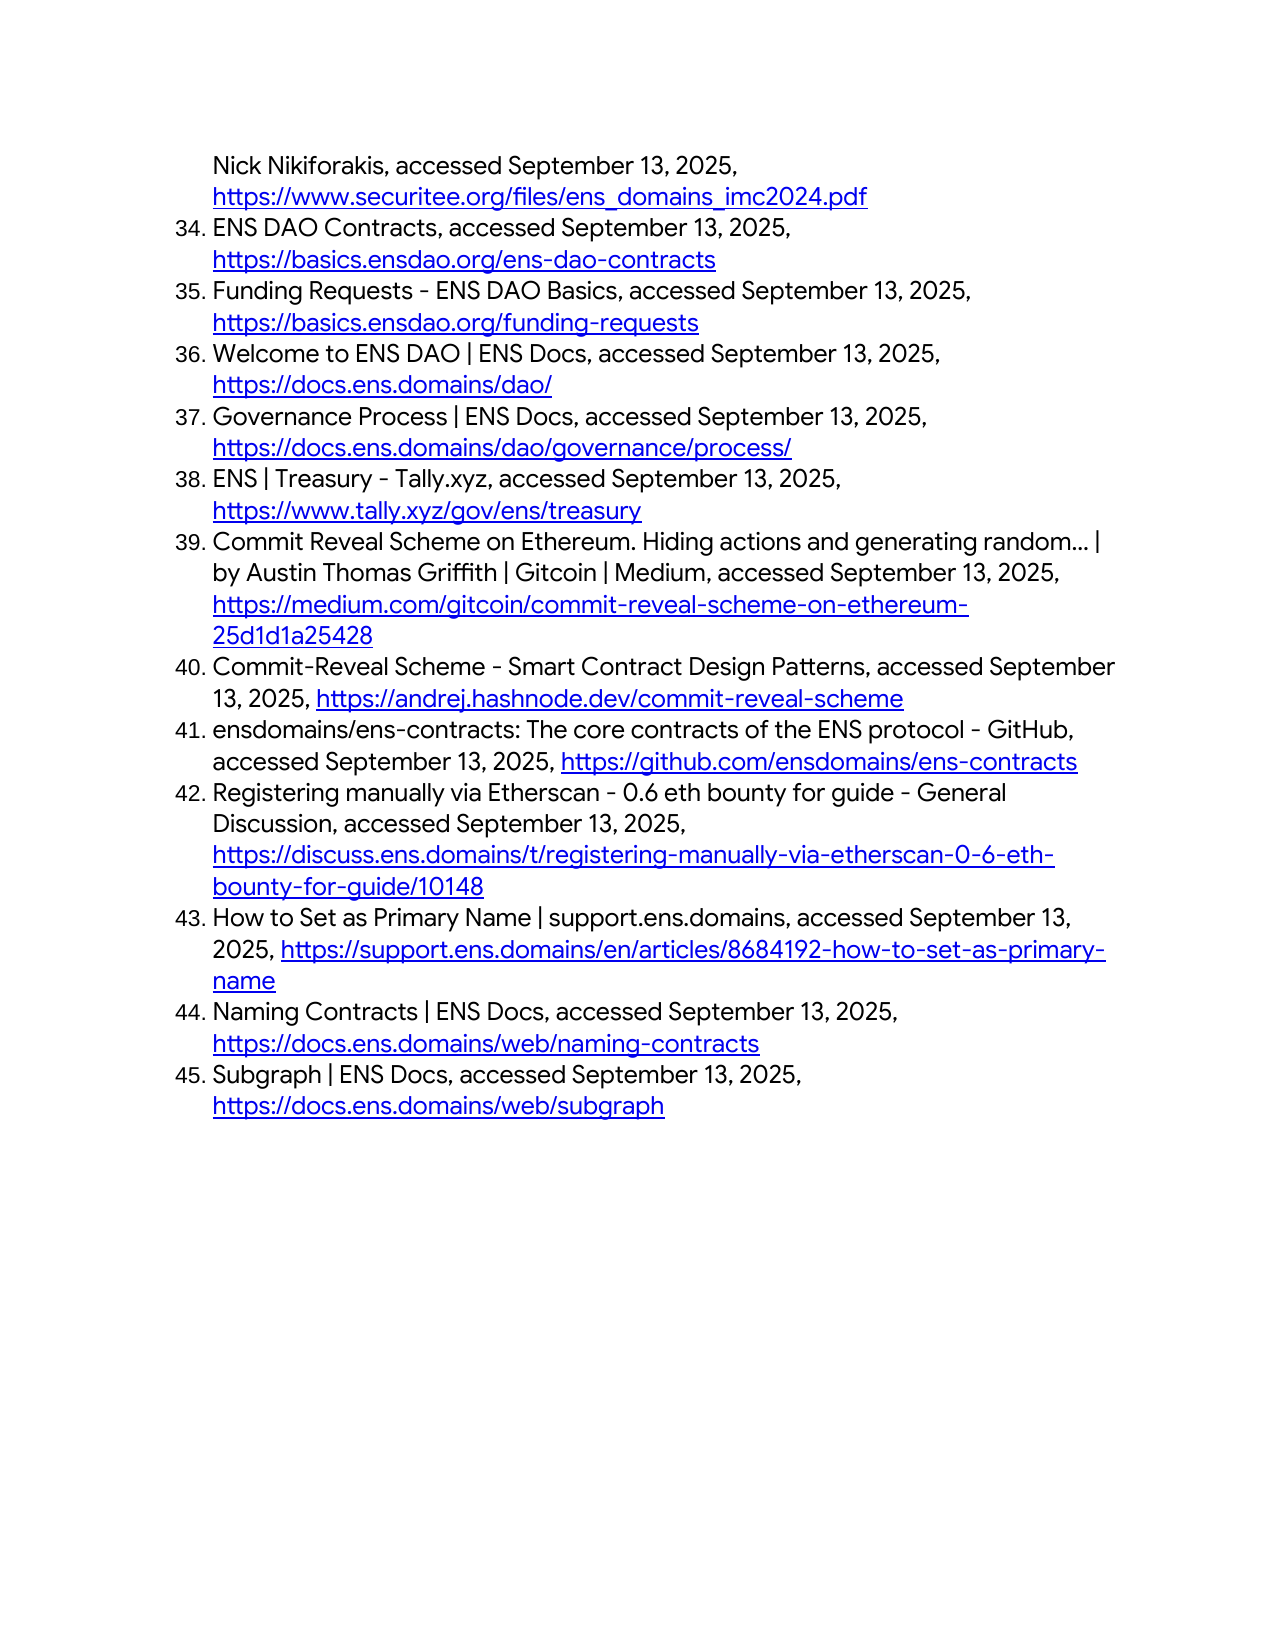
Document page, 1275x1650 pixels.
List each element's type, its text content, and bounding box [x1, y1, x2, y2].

list Governance Process | ENS Docs, accessed September 13, 2025, https://docs.ens.domains/dao/governance/process/ [175, 401, 1125, 463]
list Funding Requests - ENS DAO Basics, accessed September 13, 2025, https://basics.ensdao.org/funding-requests [175, 275, 1125, 338]
list ENS DAO Contracts, accessed September 13, 2025, https://basics.ensdao.org/ens-dao-contracts [175, 213, 1125, 275]
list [175, 150, 1125, 213]
list How to Set as Primary Name | support.ens.domains, accessed September 13, 2025, https://support.ens.domains/en/articles/8684192-how-to-set-as-primary-name [175, 902, 1125, 997]
list Naming Contracts | ENS Docs, accessed September 13, 2025, https://docs.ens.domains/web/naming-contracts [175, 997, 1125, 1059]
list Subgraph | ENS Docs, accessed September 13, 2025, https://docs.ens.domains/web/subgraph [175, 1059, 1125, 1122]
list Commit-Reveal Scheme - Smart Contract Design Patterns, accessed September 13, 2025, https://andrej.hashnode.dev/commit-reveal-scheme [175, 652, 1125, 714]
list Welcome to ENS DAO | ENS Docs, accessed September 13, 2025, https://docs.ens.domains/dao/ [175, 338, 1125, 401]
list ensdomains/ens-contracts: The core contracts of the ENS protocol - GitHub, accessed September 13, 2025, https://github.com/ensdomains/ens-contracts [175, 714, 1125, 777]
list ENS | Treasury - Tally.xyz, accessed September 13, 2025, https://www.tally.xyz/gov/ens/treasury [175, 463, 1125, 526]
list Commit Reveal Scheme on Ethereum. Hiding actions and generating random… | by Austin Thomas Griffith | Gitcoin | Medium, accessed September 13, 2025, https://medium.com/gitcoin/commit-reveal-scheme-on-ethereum-25d1d1a25428 [175, 526, 1125, 652]
list Registering manually via Etherscan - 0.6 eth bounty for guide - General Discussion, accessed September 13, 2025, https://discuss.ens.domains/t/registering-manually-via-etherscan-0-6-eth-bounty-for-guide/10148 [175, 777, 1125, 902]
